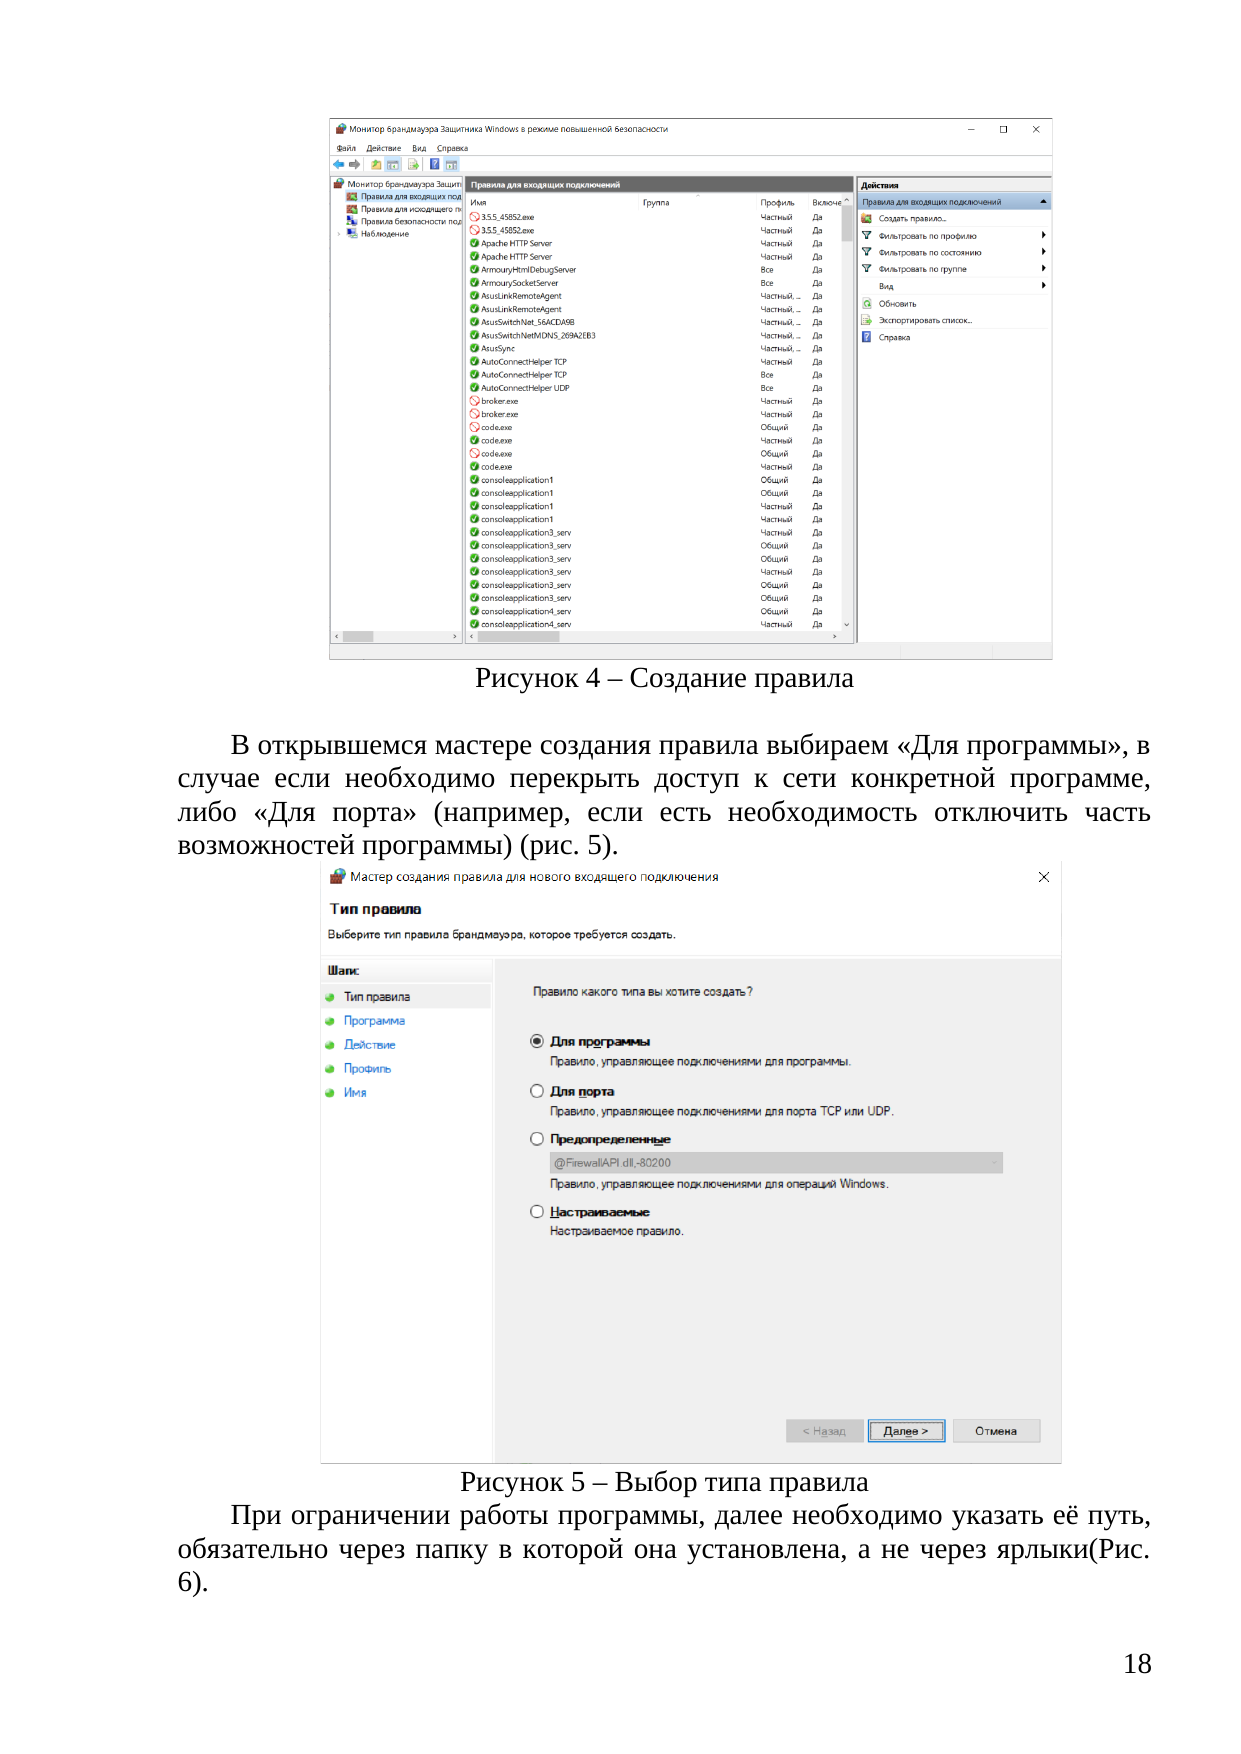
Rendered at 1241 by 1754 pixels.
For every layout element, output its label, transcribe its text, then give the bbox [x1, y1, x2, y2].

picture [320, 861, 1062, 1464]
text Рисунок 5 – Выбор типа правила [177, 1464, 1152, 1497]
text Рисунок 4 – Создание правила [177, 660, 1152, 693]
text При ограничении работы программы, далее необходимо указать её путь, обязательно через папку в которой она установлена, а не через ярлыки(Рис. 6). [177, 1497, 1152, 1598]
picture [329, 118, 1053, 660]
text В открывшемся мастере создания правила выбираем «Для программы», в случае если необходимо перекрыть доступ к сети конкретной программе, либо «Для порта» (например, если есть необходимость отключить часть возможностей программы) (рис. 5). [177, 727, 1152, 861]
